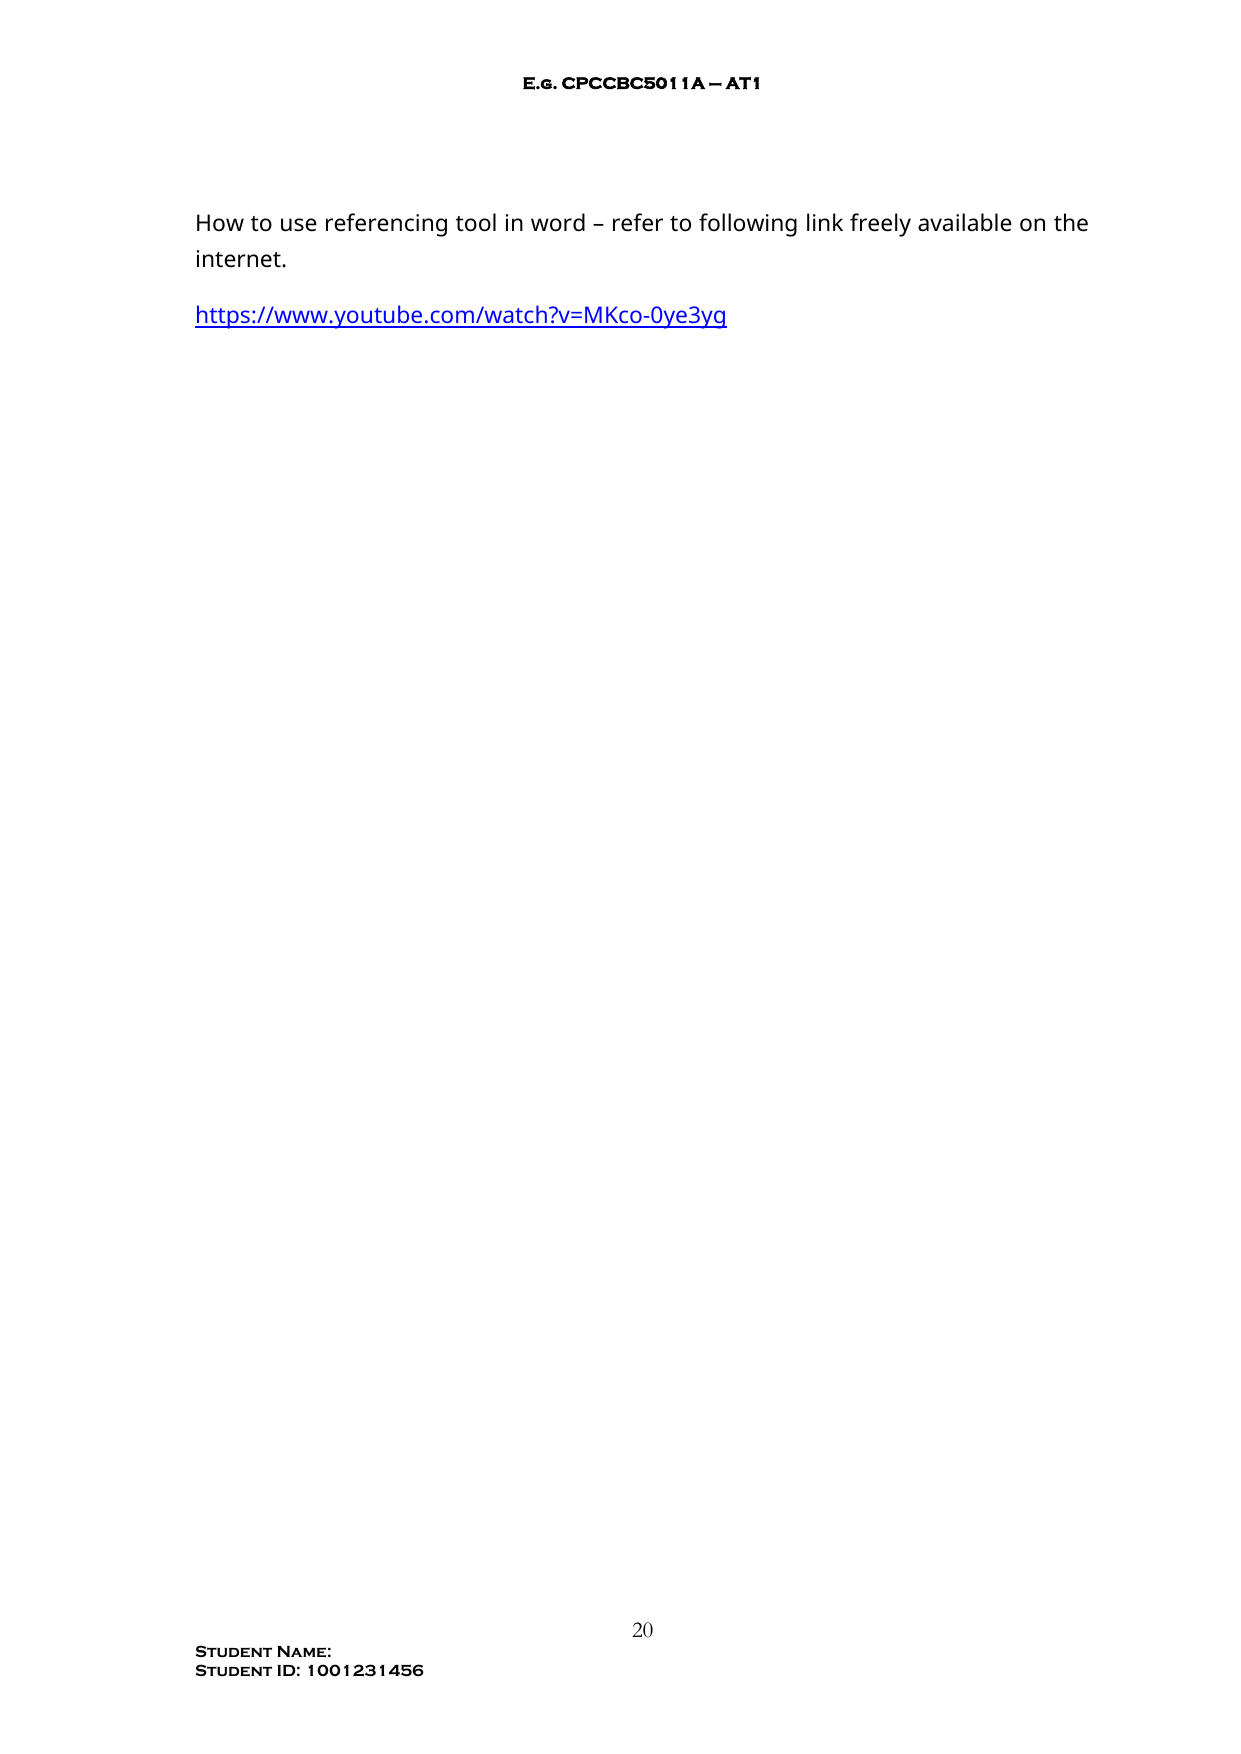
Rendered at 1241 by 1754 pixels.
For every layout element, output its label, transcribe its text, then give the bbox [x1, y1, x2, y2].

text https://www.youtube.com/watch?v=MKco-0ye3yg [195, 299, 1090, 331]
text How to use referencing tool in word – refer to following link freely available on the internet. [195, 207, 1090, 274]
